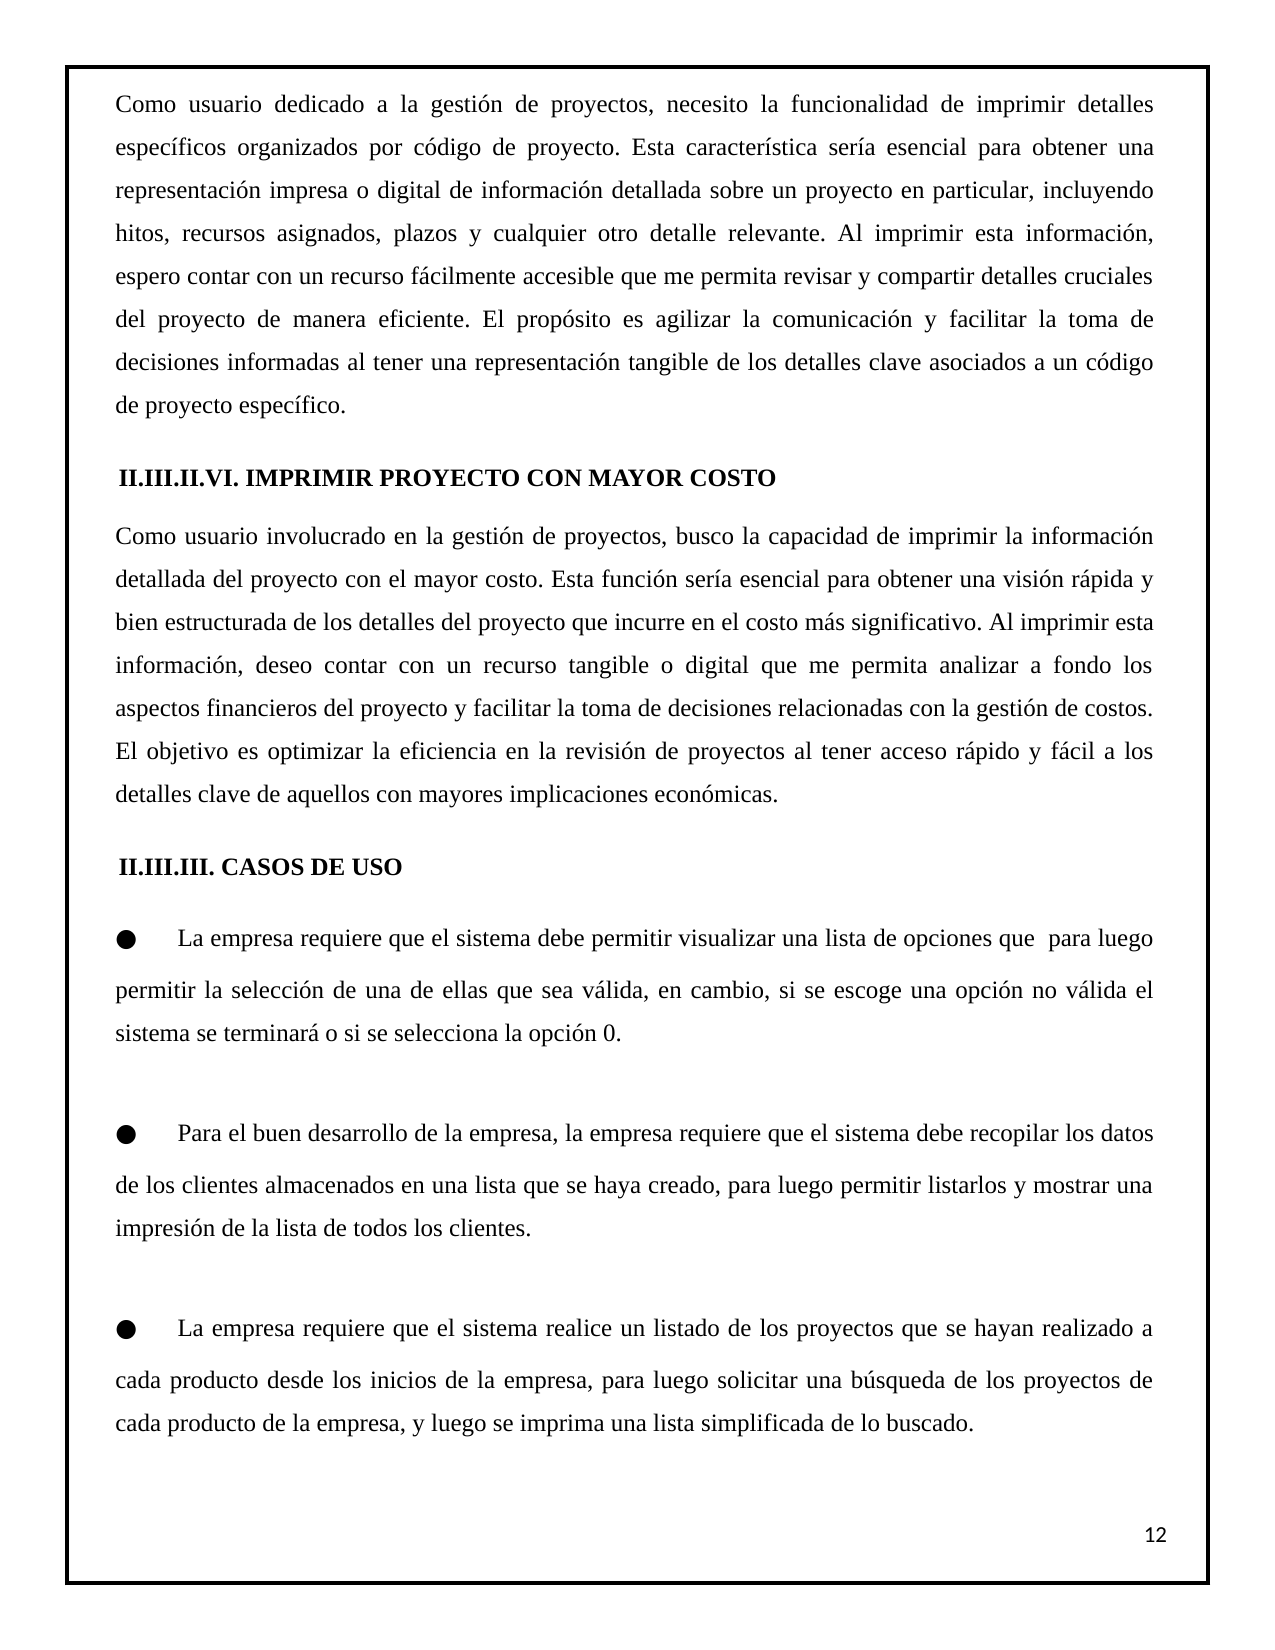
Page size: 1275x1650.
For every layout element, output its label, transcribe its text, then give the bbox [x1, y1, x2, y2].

subtitle II.III.II.VI. IMPRIMIR PROYECTO CON MAYOR COSTO [118, 463, 1167, 492]
text Como usuario dedicado a la gestión de proyectos, necesito la funcionalidad de imprimir detalles específicos organizados por código de proyecto. Esta característica sería esencial para obtener una representación impresa o digital de información detallada sobre un proyecto en particular, incluyendo hitos, recursos asignados, plazos y cualquier otro detalle relevante. Al imprimir esta información, espero contar con un recurso fácilmente accesible que me permita revisar y compartir detalles cruciales del proyecto de manera eficiente. El propósito es agilizar la comunicación y facilitar la toma de decisiones informadas al tener una representación tangible de los detalles clave asociados a un código de proyecto específico. [115, 89, 1155, 419]
list La empresa requiere que el sistema debe permitir visualizar una lista de opciones que para luego permitir la selección de una de ellas que sea válida, en cambio, si se escoge una opción no válida el sistema se terminará o si se selecciona la opción 0. [115, 910, 1155, 1047]
list La empresa requiere que el sistema realice un listado de los proyectos que se hayan realizado a cada producto desde los inicios de la empresa, para luego solicitar una búsqueda de los proyectos de cada producto de la empresa, y luego se imprima una lista simplificada de lo buscado. [115, 1300, 1155, 1437]
subtitle II.III.III. CASOS DE USO [118, 852, 1167, 881]
list Para el buen desarrollo de la empresa, la empresa requiere que el sistema debe recopilar los datos de los clientes almacenados en una lista que se haya creado, para luego permitir listarlos y mostrar una impresión de la lista de todos los clientes. [115, 1105, 1155, 1242]
text Como usuario involucrado en la gestión de proyectos, busco la capacidad de imprimir la información detallada del proyecto con el mayor costo. Esta función sería esencial para obtener una visión rápida y bien estructurada de los detalles del proyecto que incurre en el costo más significativo. Al imprimir esta información, deseo contar con un recurso tangible o digital que me permita analizar a fondo los aspectos financieros del proyecto y facilitar la toma de decisiones relacionadas con la gestión de costos. El objetivo es optimizar la eficiencia en la revisión de proyectos al tener acceso rápido y fácil a los detalles clave de aquellos con mayores implicaciones económicas. [115, 521, 1155, 808]
